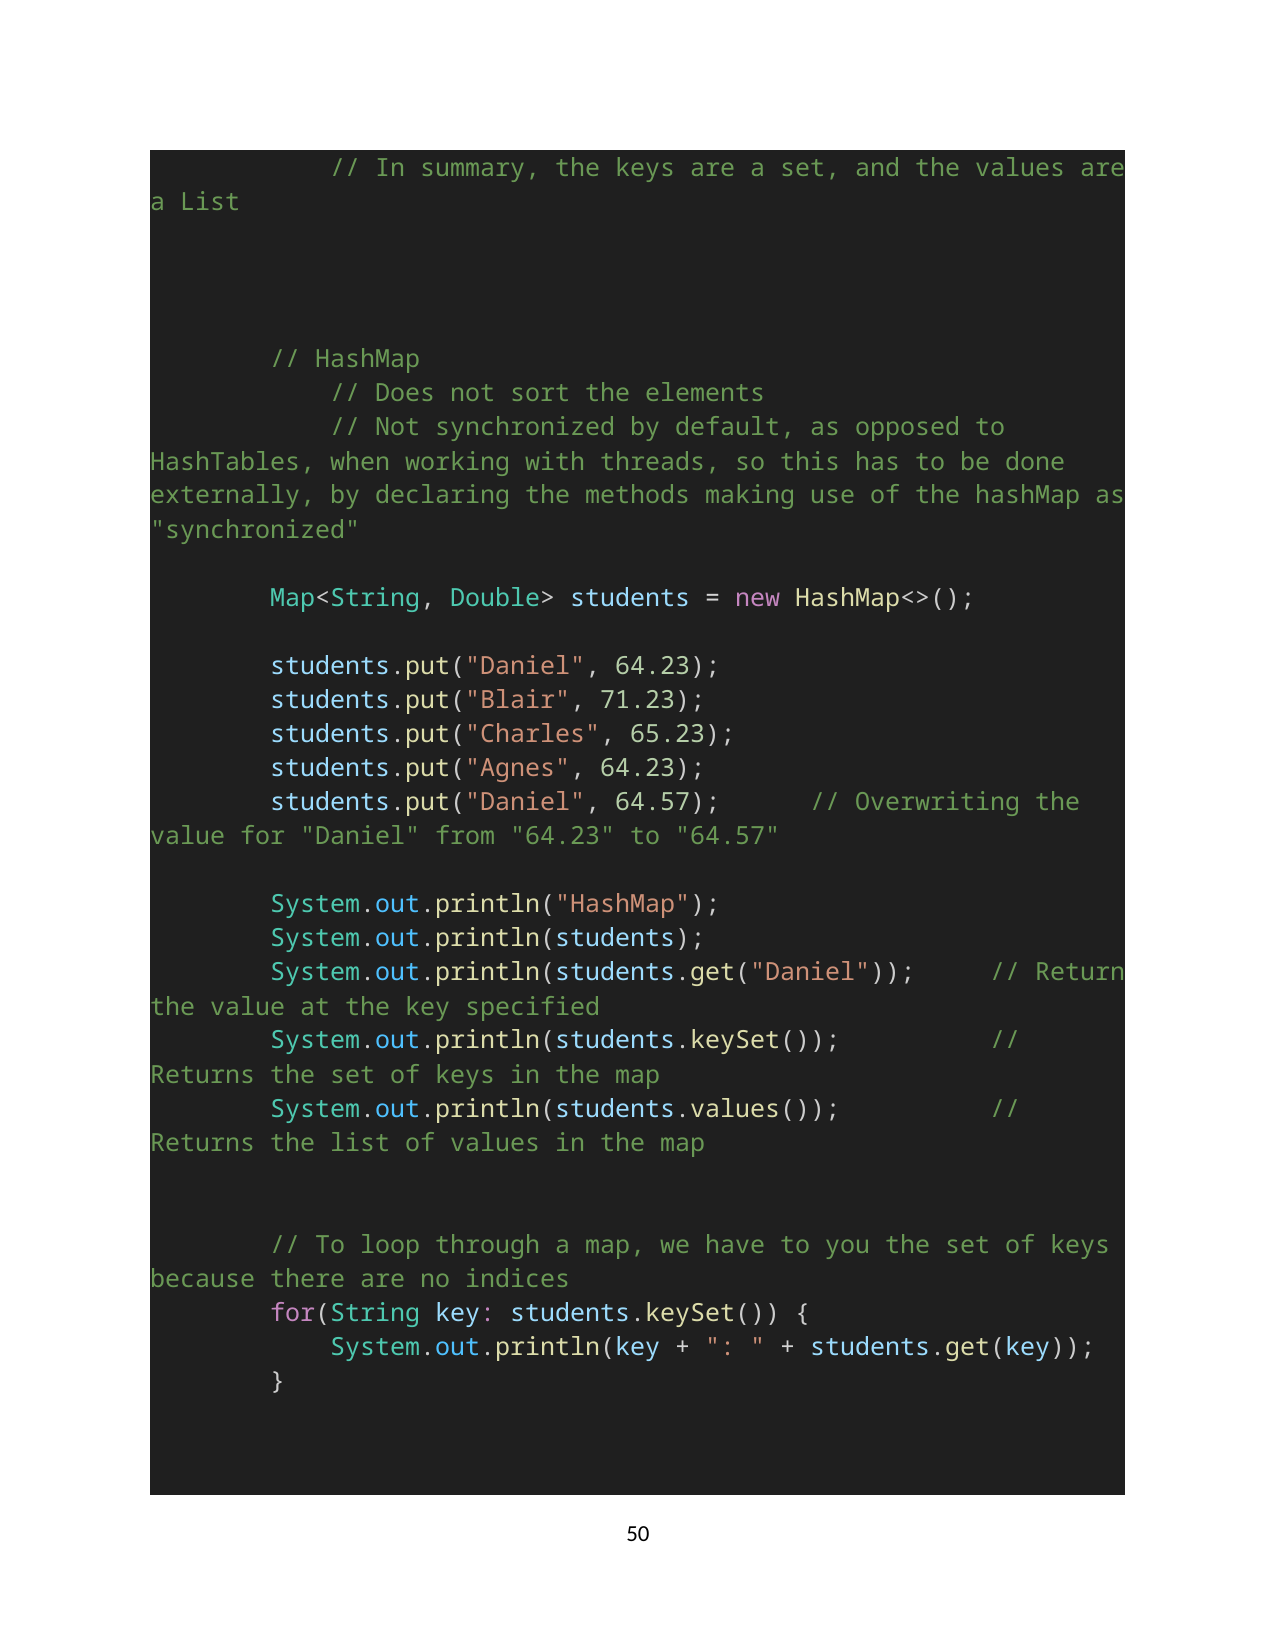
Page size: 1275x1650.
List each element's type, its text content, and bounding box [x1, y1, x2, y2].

text students.put("Agnes", 64.23); [150, 750, 1125, 784]
text // To loop through a map, we have to you the set of keys because there are no indices [150, 1227, 1125, 1295]
text students.put("Blair", 71.23); [150, 682, 1125, 716]
text // In summary, the keys are a set, and the values are a List [150, 150, 1125, 218]
text System.out.println(students); [150, 920, 1125, 954]
text // Does not sort the elements [150, 375, 1125, 409]
text Map<String, Double> students = new HashMap<>(); [150, 579, 1125, 613]
text // Not synchronized by default, as opposed to HashTables, when working with threads, so this has to be done externally, by declaring the methods making use of the hashMap as "synchronized" [150, 409, 1125, 545]
text System.out.println("HashMap"); [150, 886, 1125, 920]
text for(String key: students.keySet()) { [150, 1295, 1125, 1329]
text System.out.println(students.values()); // Returns the list of values in the map [150, 1090, 1125, 1158]
text System.out.println(key + ": " + students.get(key)); [150, 1329, 1125, 1363]
text students.put("Charles", 65.23); [150, 716, 1125, 750]
text // HashMap [150, 341, 1125, 375]
text students.put("Daniel", 64.23); [150, 647, 1125, 682]
text students.put("Daniel", 64.57); // Overwriting the value for "Daniel" from "64.23" to "64.57" [150, 784, 1125, 852]
text } [150, 1363, 1125, 1397]
text System.out.println(students.keySet()); // Returns the set of keys in the map [150, 1022, 1125, 1090]
text System.out.println(students.get("Daniel")); // Return the value at the key specified [150, 954, 1125, 1022]
